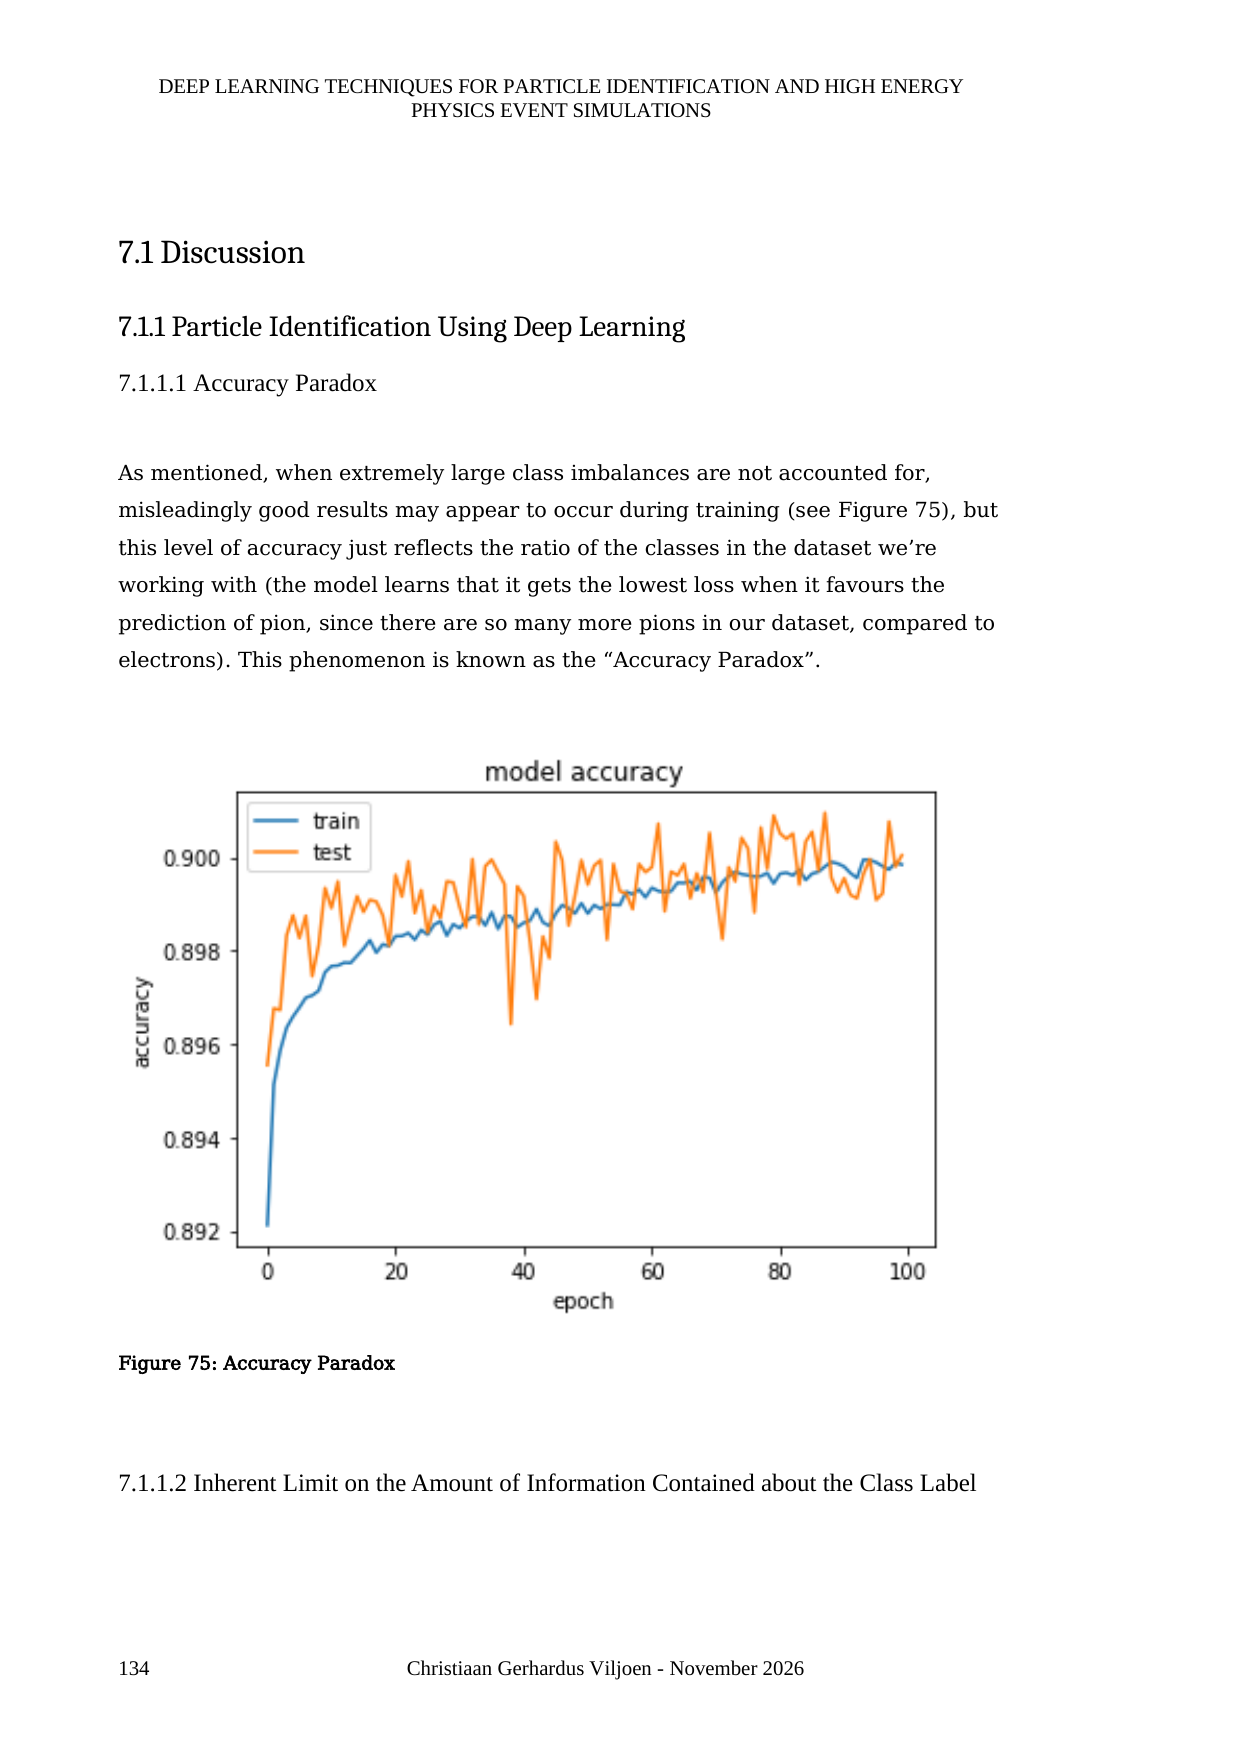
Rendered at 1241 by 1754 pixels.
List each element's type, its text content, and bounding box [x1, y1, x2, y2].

subtitle Inherent Limit on the Amount of Information Contained about the Class Label [118, 1468, 1004, 1497]
picture [118, 747, 956, 1326]
subtitle Particle Identification Using Deep Learning [118, 310, 1004, 343]
subtitle Accuracy Paradox [118, 368, 1004, 397]
subtitle Discussion [118, 234, 1004, 272]
